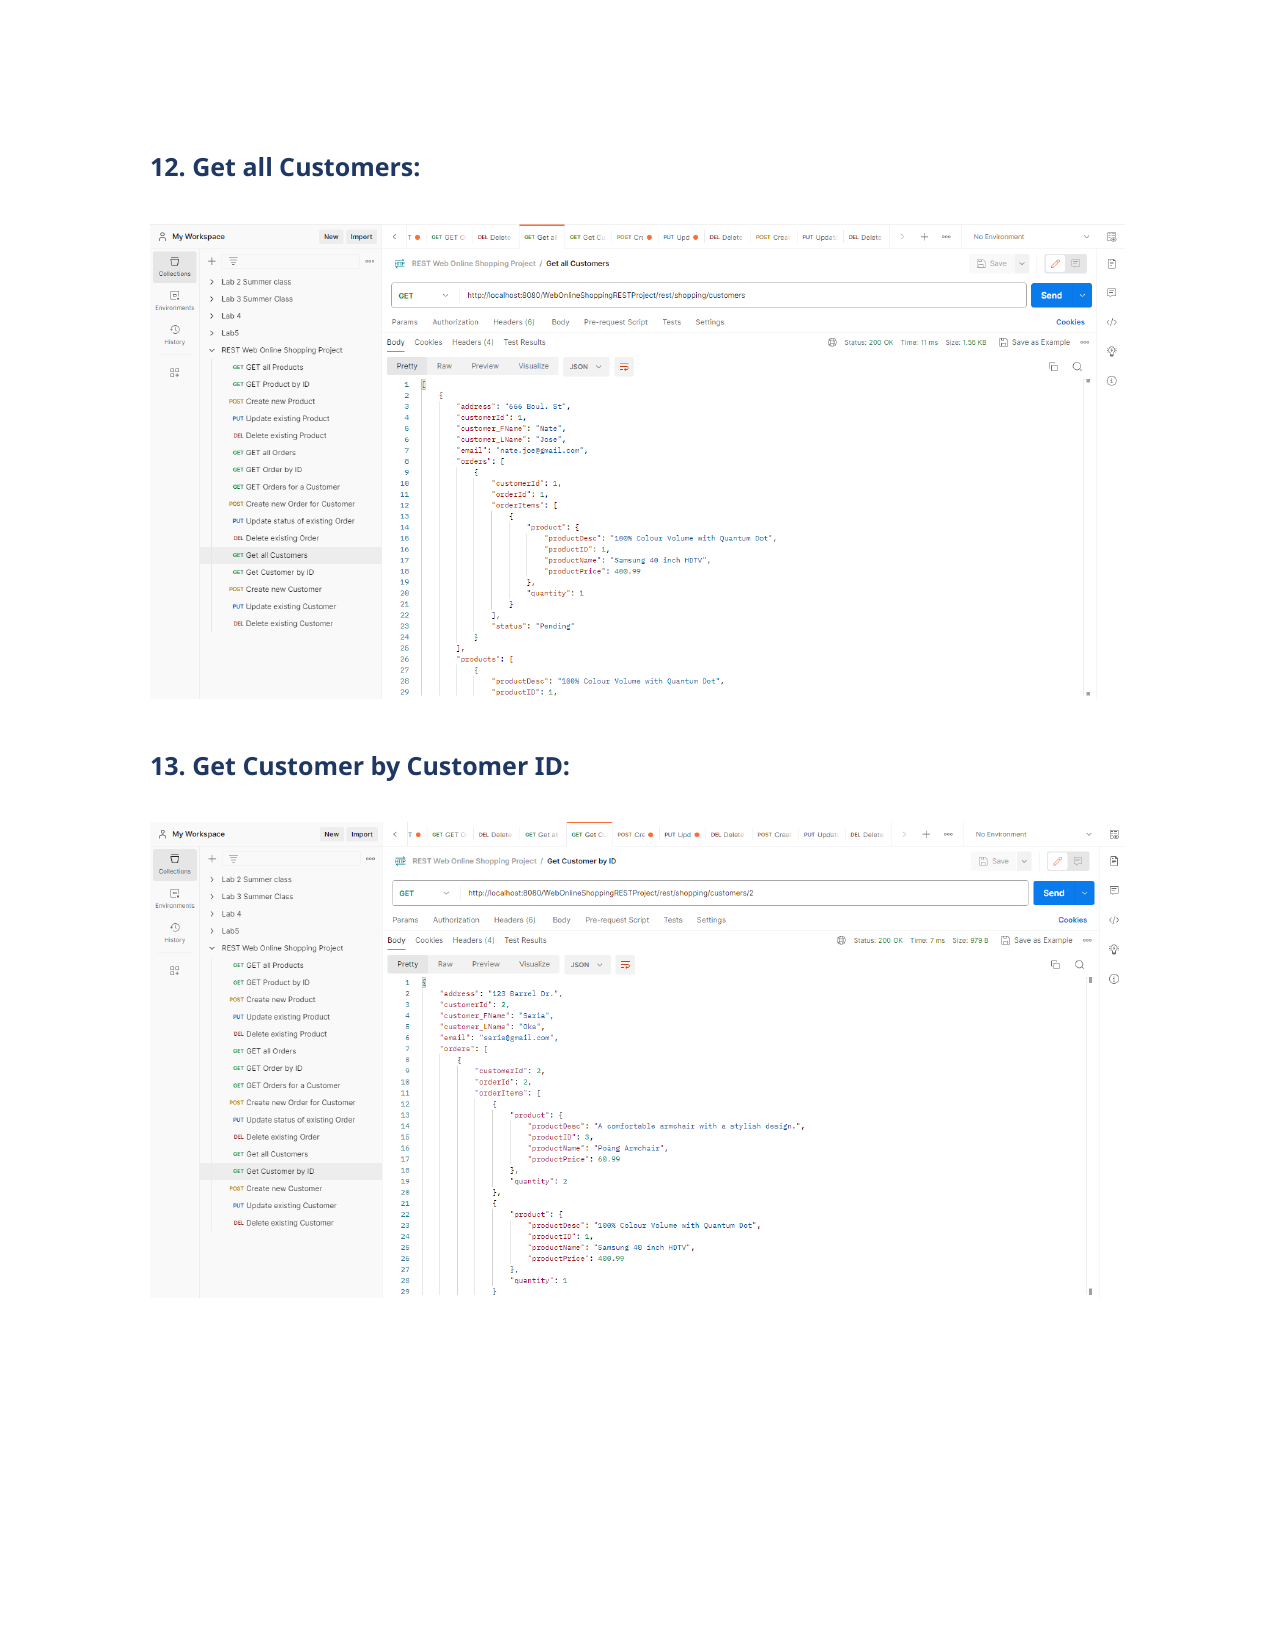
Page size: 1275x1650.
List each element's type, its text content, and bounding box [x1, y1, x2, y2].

picture [150, 223, 1125, 699]
subtitle 12. Get all Customers: [150, 150, 1125, 223]
picture [150, 822, 1125, 1298]
subtitle 13. Get Customer by Customer ID: [150, 748, 1125, 822]
